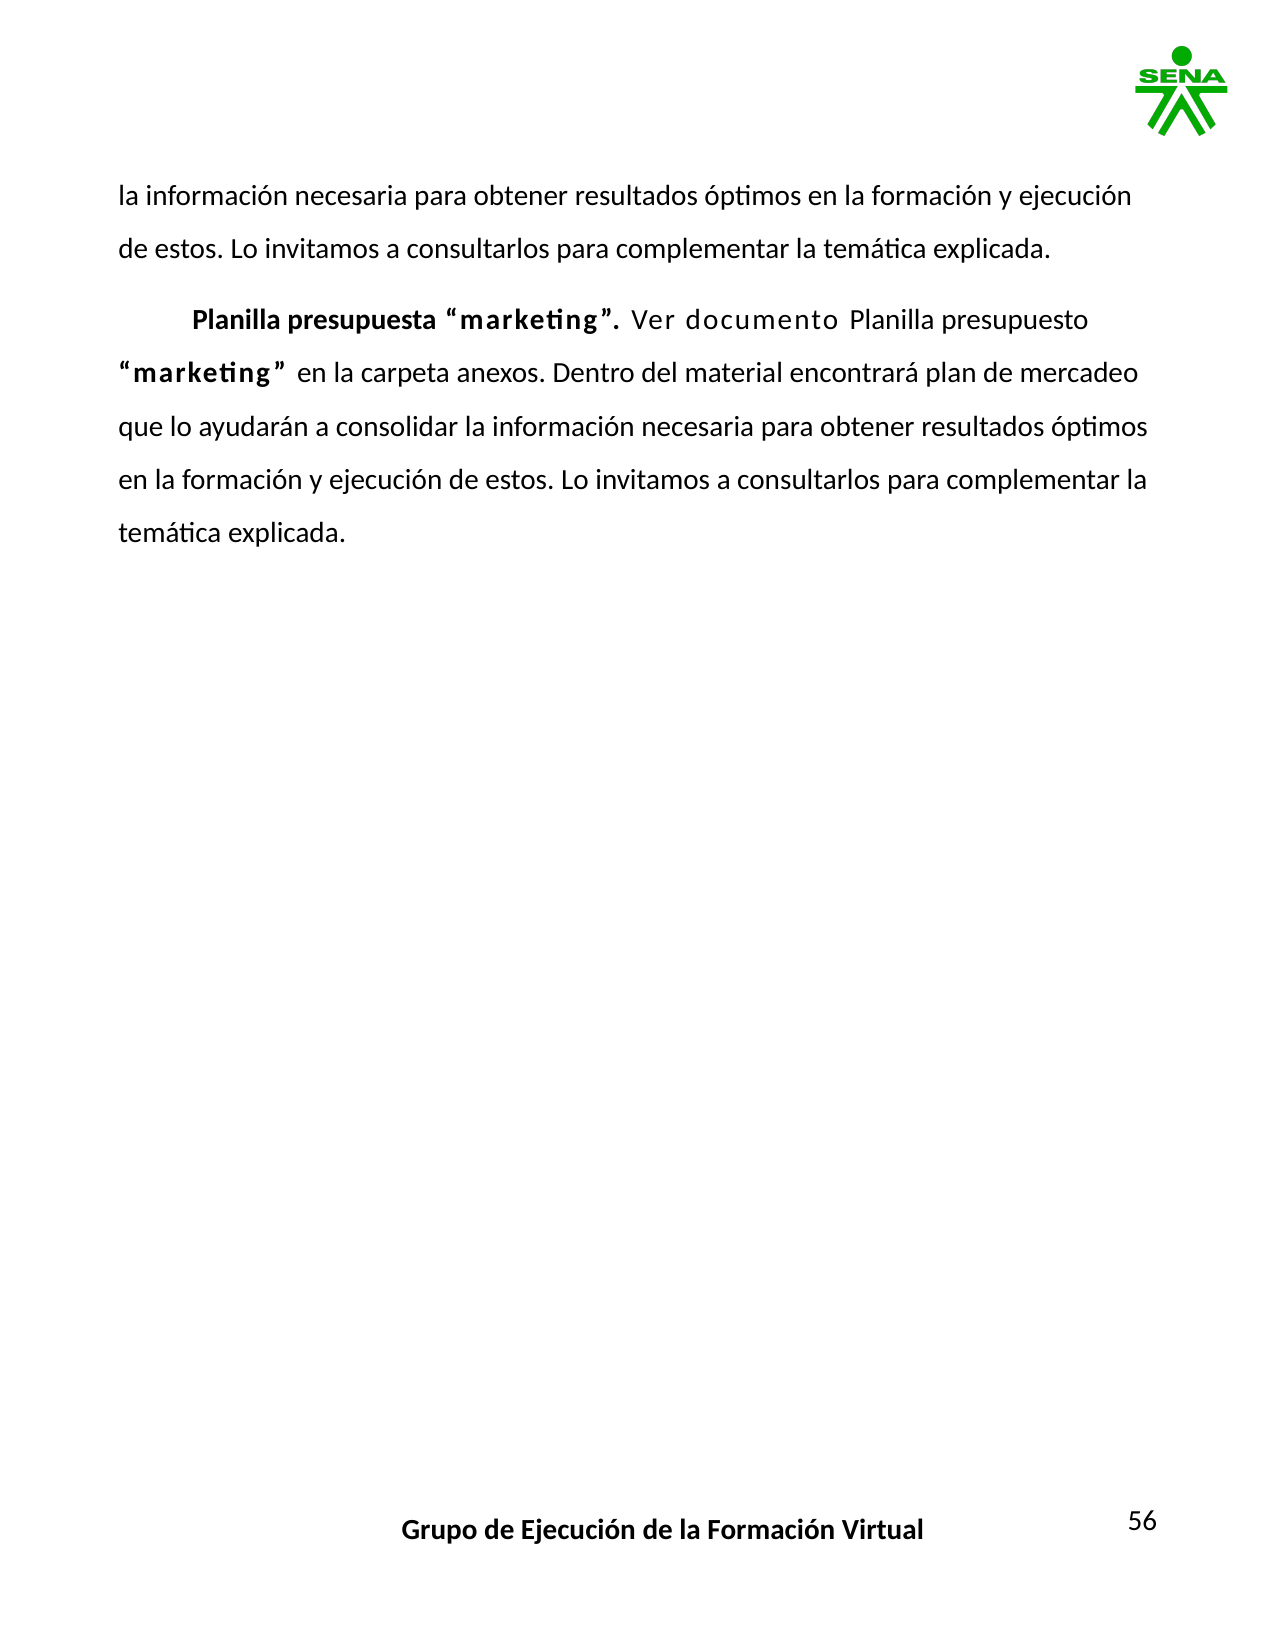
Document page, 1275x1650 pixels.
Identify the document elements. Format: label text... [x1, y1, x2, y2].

text Planilla presupuesta “marketing”. Ver documento Planilla presupuesto “marketing” en la carpeta anexos. Dentro del material encontrará plan de mercadeo que lo ayudarán a consolidar la información necesaria para obtener resultados óptimos en la formación y ejecución de estos. Lo invitamos a consultarlos para complementar la temática explicada. [118, 301, 1157, 550]
picture [1135, 46, 1228, 136]
